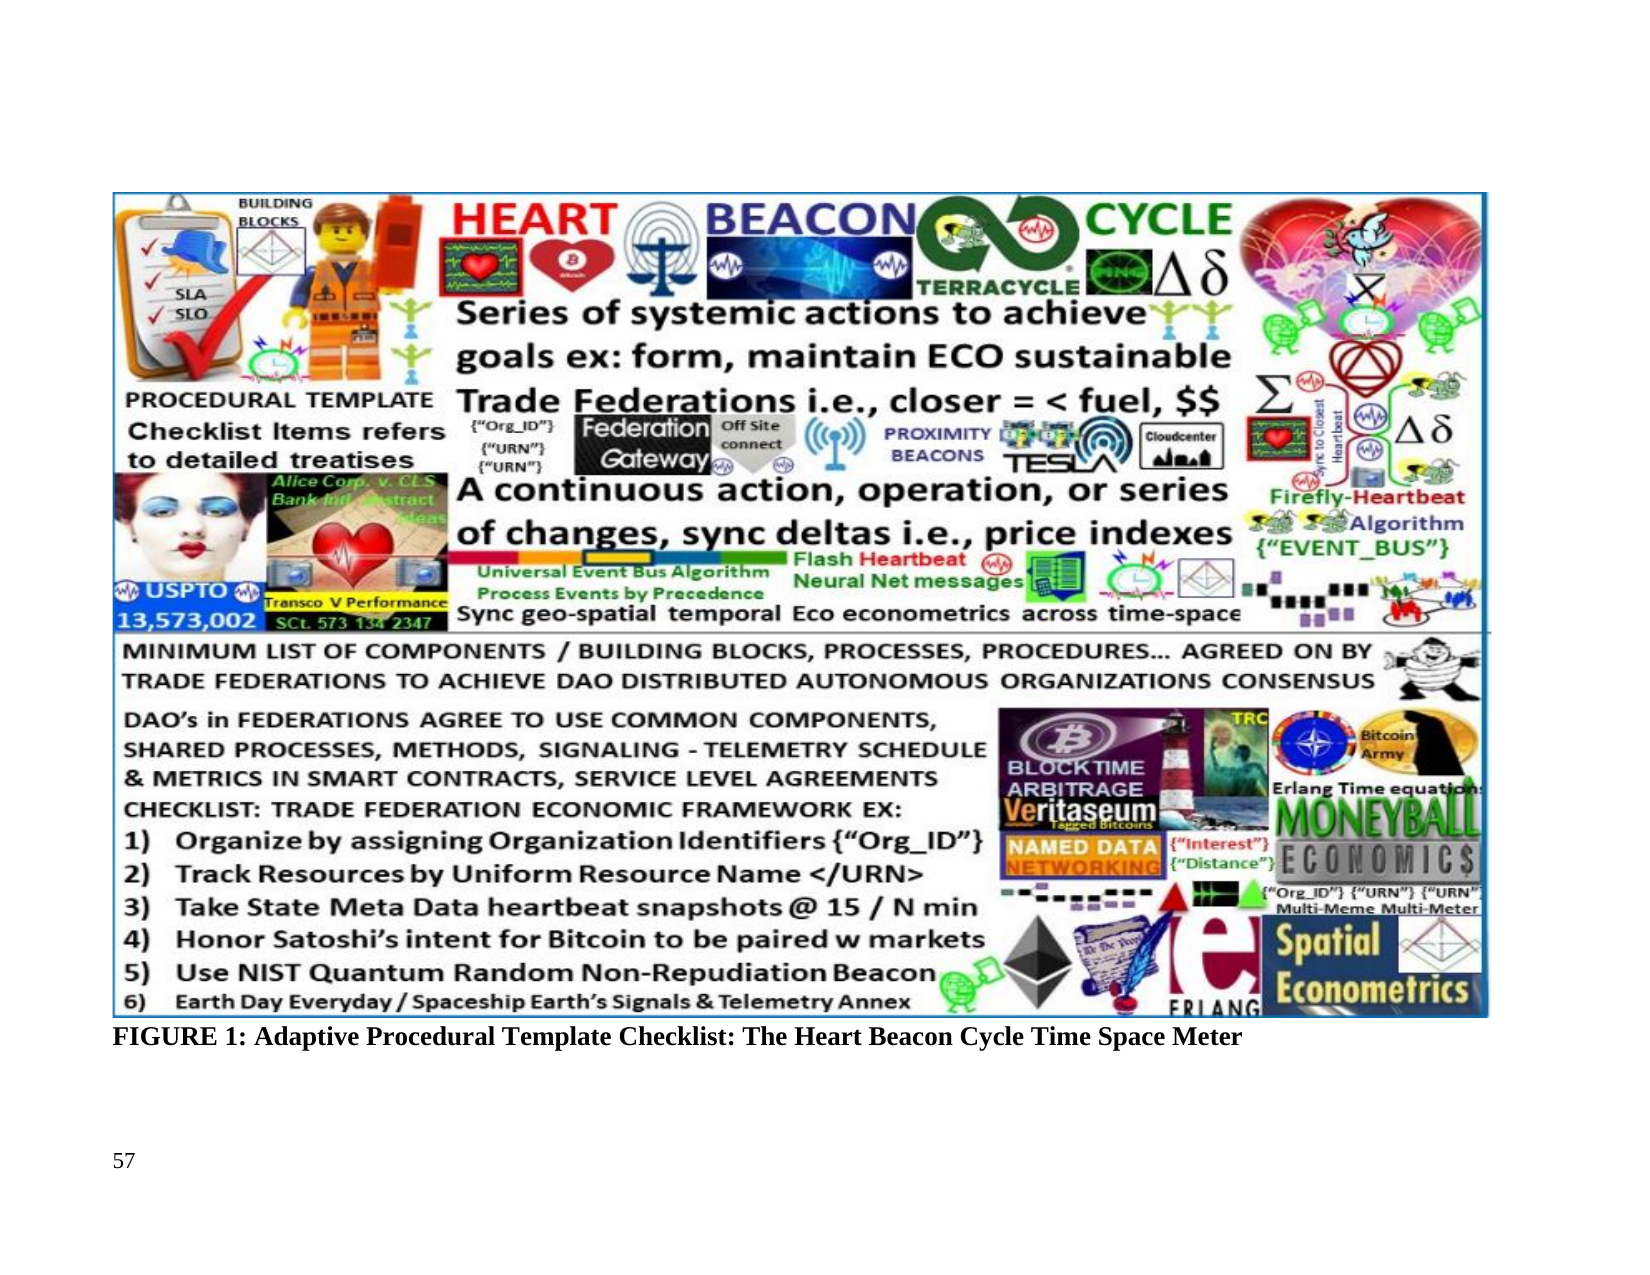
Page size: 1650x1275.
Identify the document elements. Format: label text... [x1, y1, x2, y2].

picture [112, 192, 1492, 1018]
